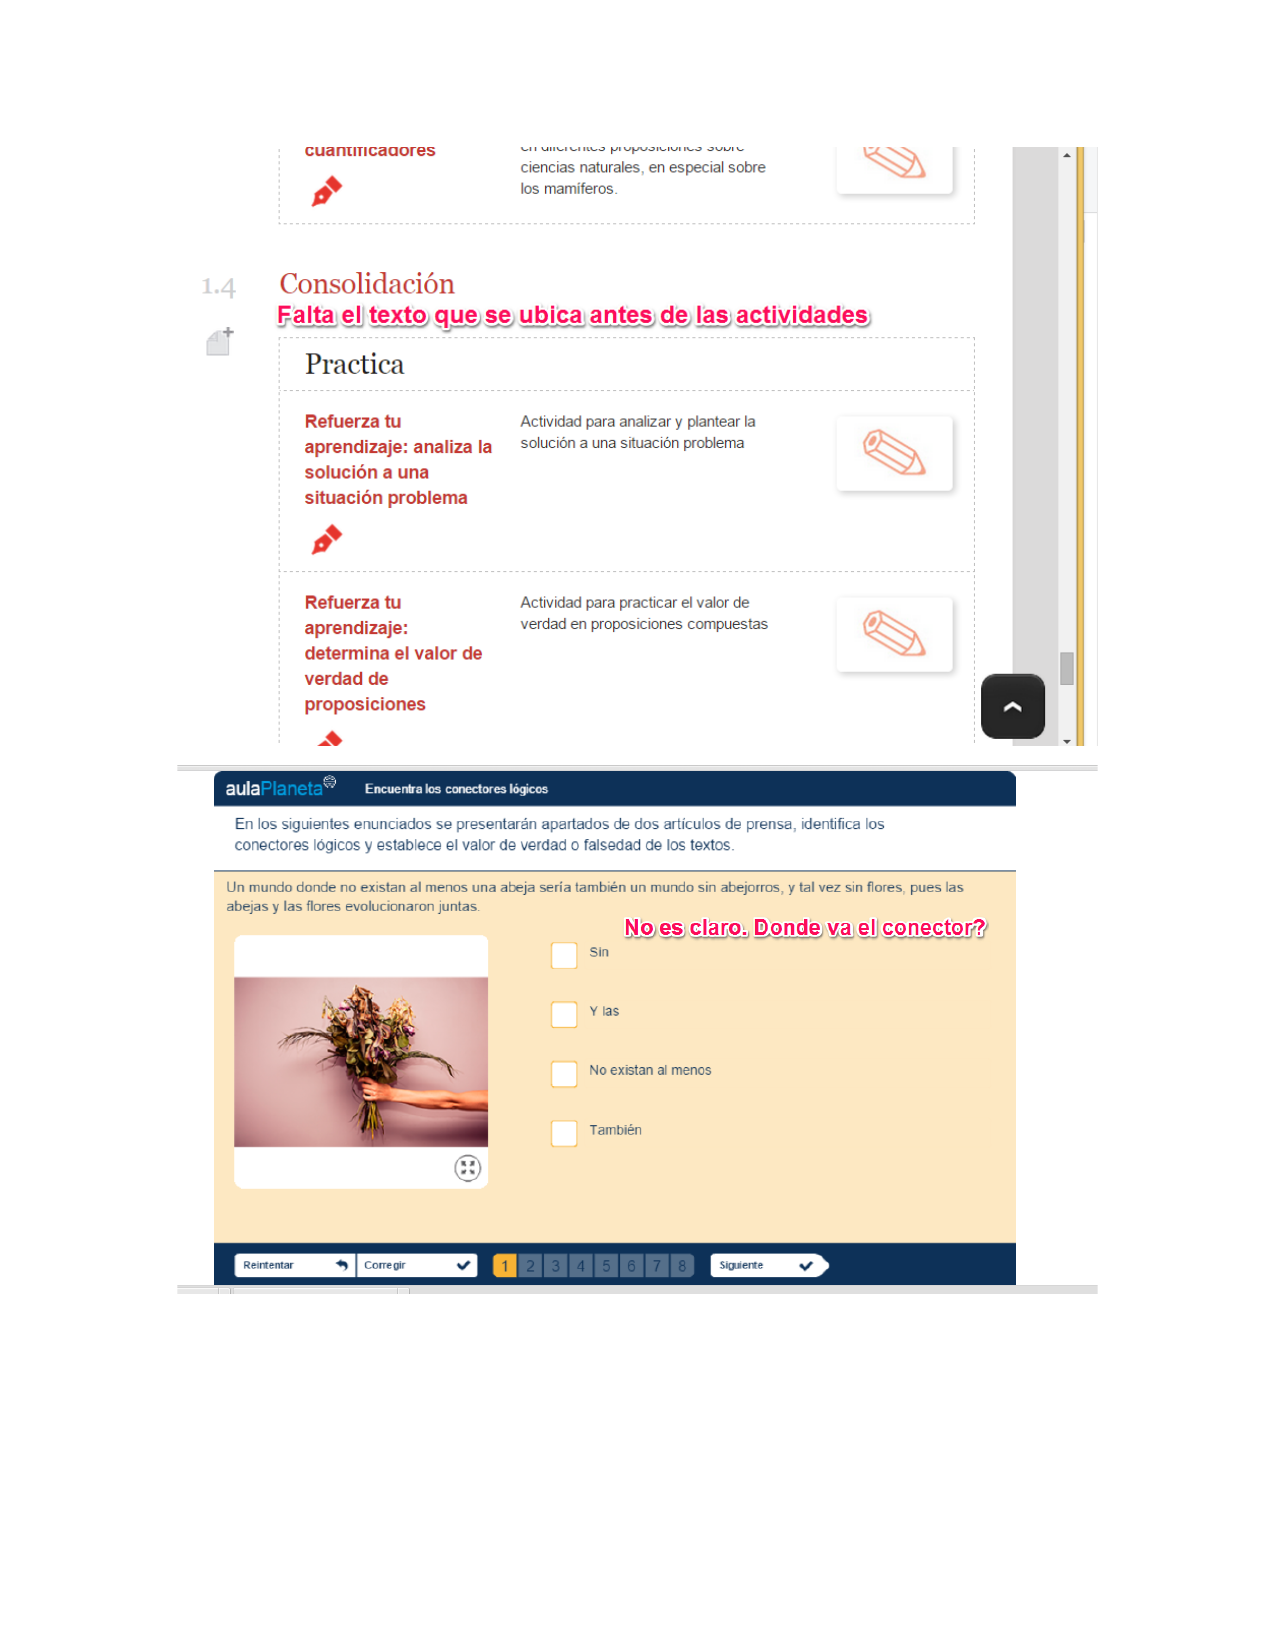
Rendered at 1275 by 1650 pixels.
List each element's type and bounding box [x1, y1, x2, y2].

picture [177, 765, 1098, 1294]
picture [177, 147, 1098, 746]
